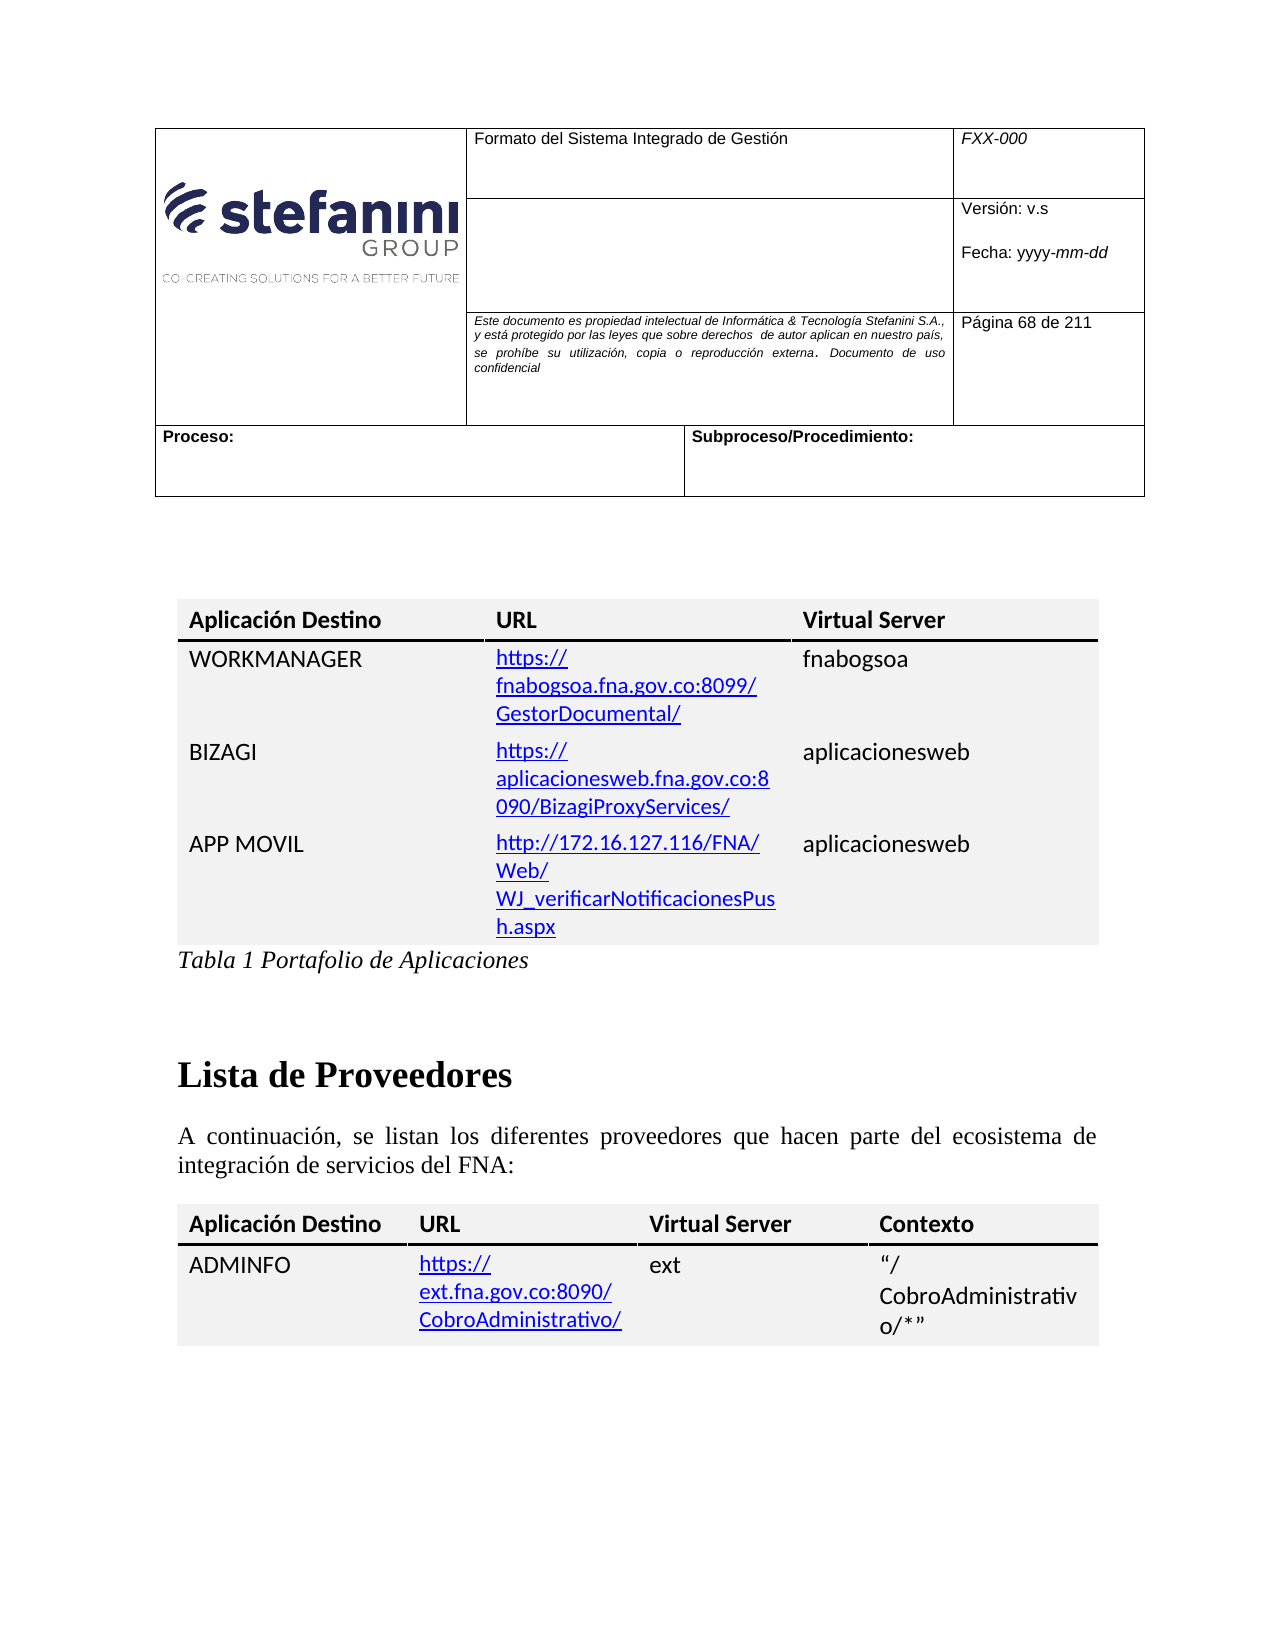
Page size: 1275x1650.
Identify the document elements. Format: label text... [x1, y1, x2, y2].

table_cell ext [638, 1246, 868, 1345]
table_cell fnabogsoa [792, 642, 1098, 731]
subtitle Lista de Proveedores [177, 1053, 1098, 1096]
table_cell aplicacionesweb [792, 825, 1098, 944]
table_cell https://aplicacionesweb.fna.gov.co:8090/BizagiProxyServices/ [485, 732, 791, 824]
table_header Contexto [869, 1205, 1098, 1242]
table_cell https://ext.fna.gov.co:8090/CobroAdministrativo/ [408, 1246, 637, 1345]
table_cell https://fnabogsoa.fna.gov.co:8099/GestorDocumental/ [485, 642, 791, 731]
table_header URL [485, 600, 791, 638]
table_header Aplicación Destino [178, 1205, 407, 1242]
table_header Virtual Server [638, 1205, 868, 1242]
table_cell APP MOVIL [178, 825, 484, 944]
table_cell WORKMANAGER [178, 642, 484, 731]
picture [162, 182, 460, 286]
table_header URL [408, 1205, 637, 1242]
table_cell BIZAGI [178, 732, 484, 824]
text Tabla 1 Portafolio de Aplicaciones [177, 945, 1098, 974]
table_cell aplicacionesweb [792, 732, 1098, 824]
table_header Aplicación Destino [178, 600, 484, 638]
text A continuación, se listan los diferentes proveedores que hacen parte del ecosistema de integración de servicios del FNA: [177, 1121, 1098, 1178]
table_header Virtual Server [792, 600, 1098, 638]
table_cell ADMINFO [178, 1246, 407, 1345]
table_cell “/CobroAdministrativo/*” [869, 1246, 1098, 1345]
table_cell http://172.16.127.116/FNA/Web/WJ_verificarNotificacionesPush.aspx [485, 825, 791, 944]
